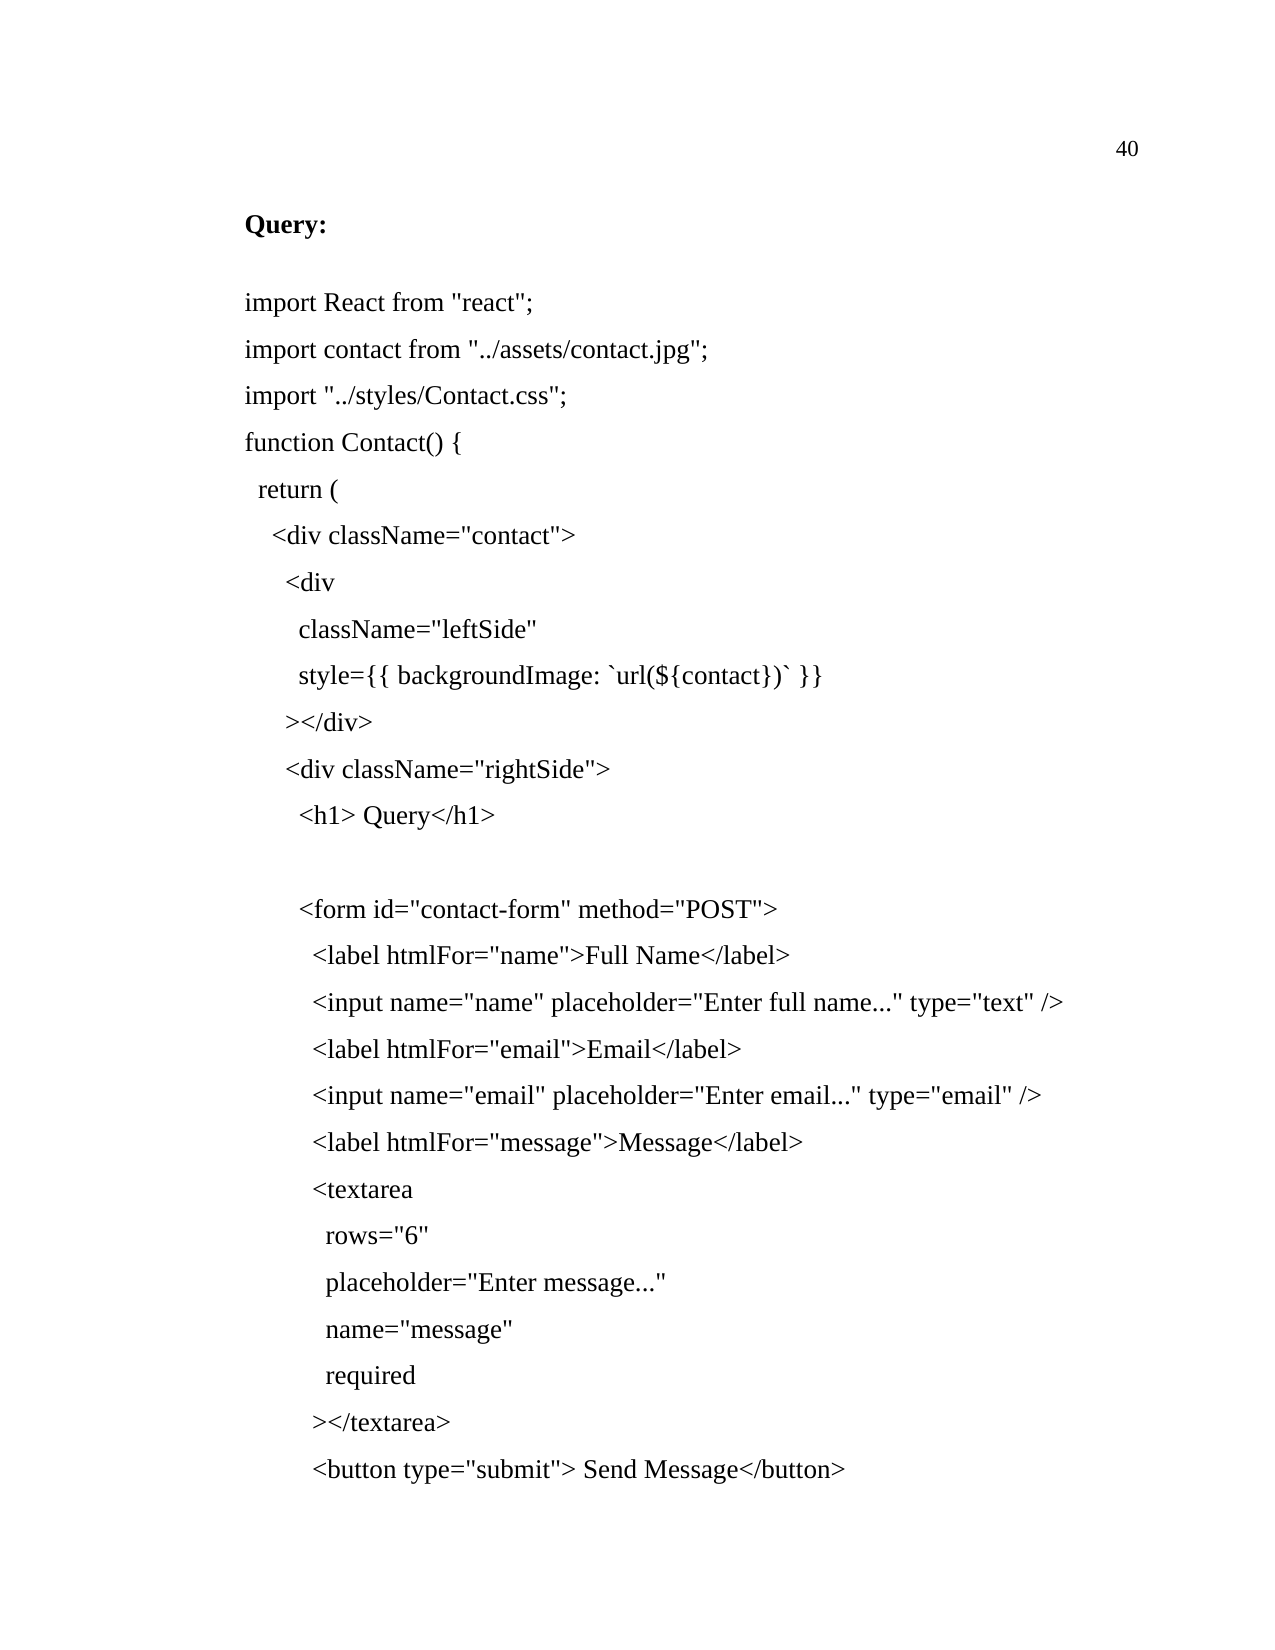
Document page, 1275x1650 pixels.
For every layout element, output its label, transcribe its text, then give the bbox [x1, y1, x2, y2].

subtitle <input name="email" placeholder="Enter email..." type="email" /> [244, 1079, 1157, 1111]
subtitle <div [244, 566, 1157, 597]
subtitle <div className="contact"> [244, 519, 1157, 551]
subtitle import "../styles/Contact.css"; [244, 379, 1157, 411]
subtitle <input name="name" placeholder="Enter full name..." type="text" /> [244, 986, 1157, 1017]
subtitle Query: [244, 208, 1157, 239]
subtitle <div className="rightSide"> [244, 753, 1157, 784]
subtitle rows="6" [244, 1219, 1157, 1251]
subtitle style={{ backgroundImage: `url(${contact})` }} [244, 659, 1157, 691]
subtitle <button type="submit"> Send Message</button> [244, 1453, 1157, 1484]
subtitle <form id="contact-form" method="POST"> [244, 893, 1157, 924]
subtitle <textarea [244, 1173, 1157, 1204]
subtitle import React from "react"; [244, 286, 1157, 317]
subtitle placeholder="Enter message..." [244, 1266, 1157, 1297]
subtitle return ( [244, 473, 1157, 504]
subtitle required [244, 1359, 1157, 1391]
subtitle className="leftSide" [244, 613, 1157, 644]
subtitle ></textarea> [244, 1406, 1157, 1437]
subtitle import contact from "../assets/contact.jpg"; [244, 333, 1157, 364]
subtitle function Contact() { [244, 426, 1157, 457]
subtitle name="message" [244, 1313, 1157, 1344]
subtitle ></div> [244, 706, 1157, 737]
subtitle <label htmlFor="message">Message</label> [244, 1126, 1157, 1157]
subtitle <label htmlFor="name">Full Name</label> [244, 939, 1157, 971]
subtitle <label htmlFor="email">Email</label> [244, 1033, 1157, 1064]
subtitle <h1> Query</h1> [244, 799, 1157, 831]
